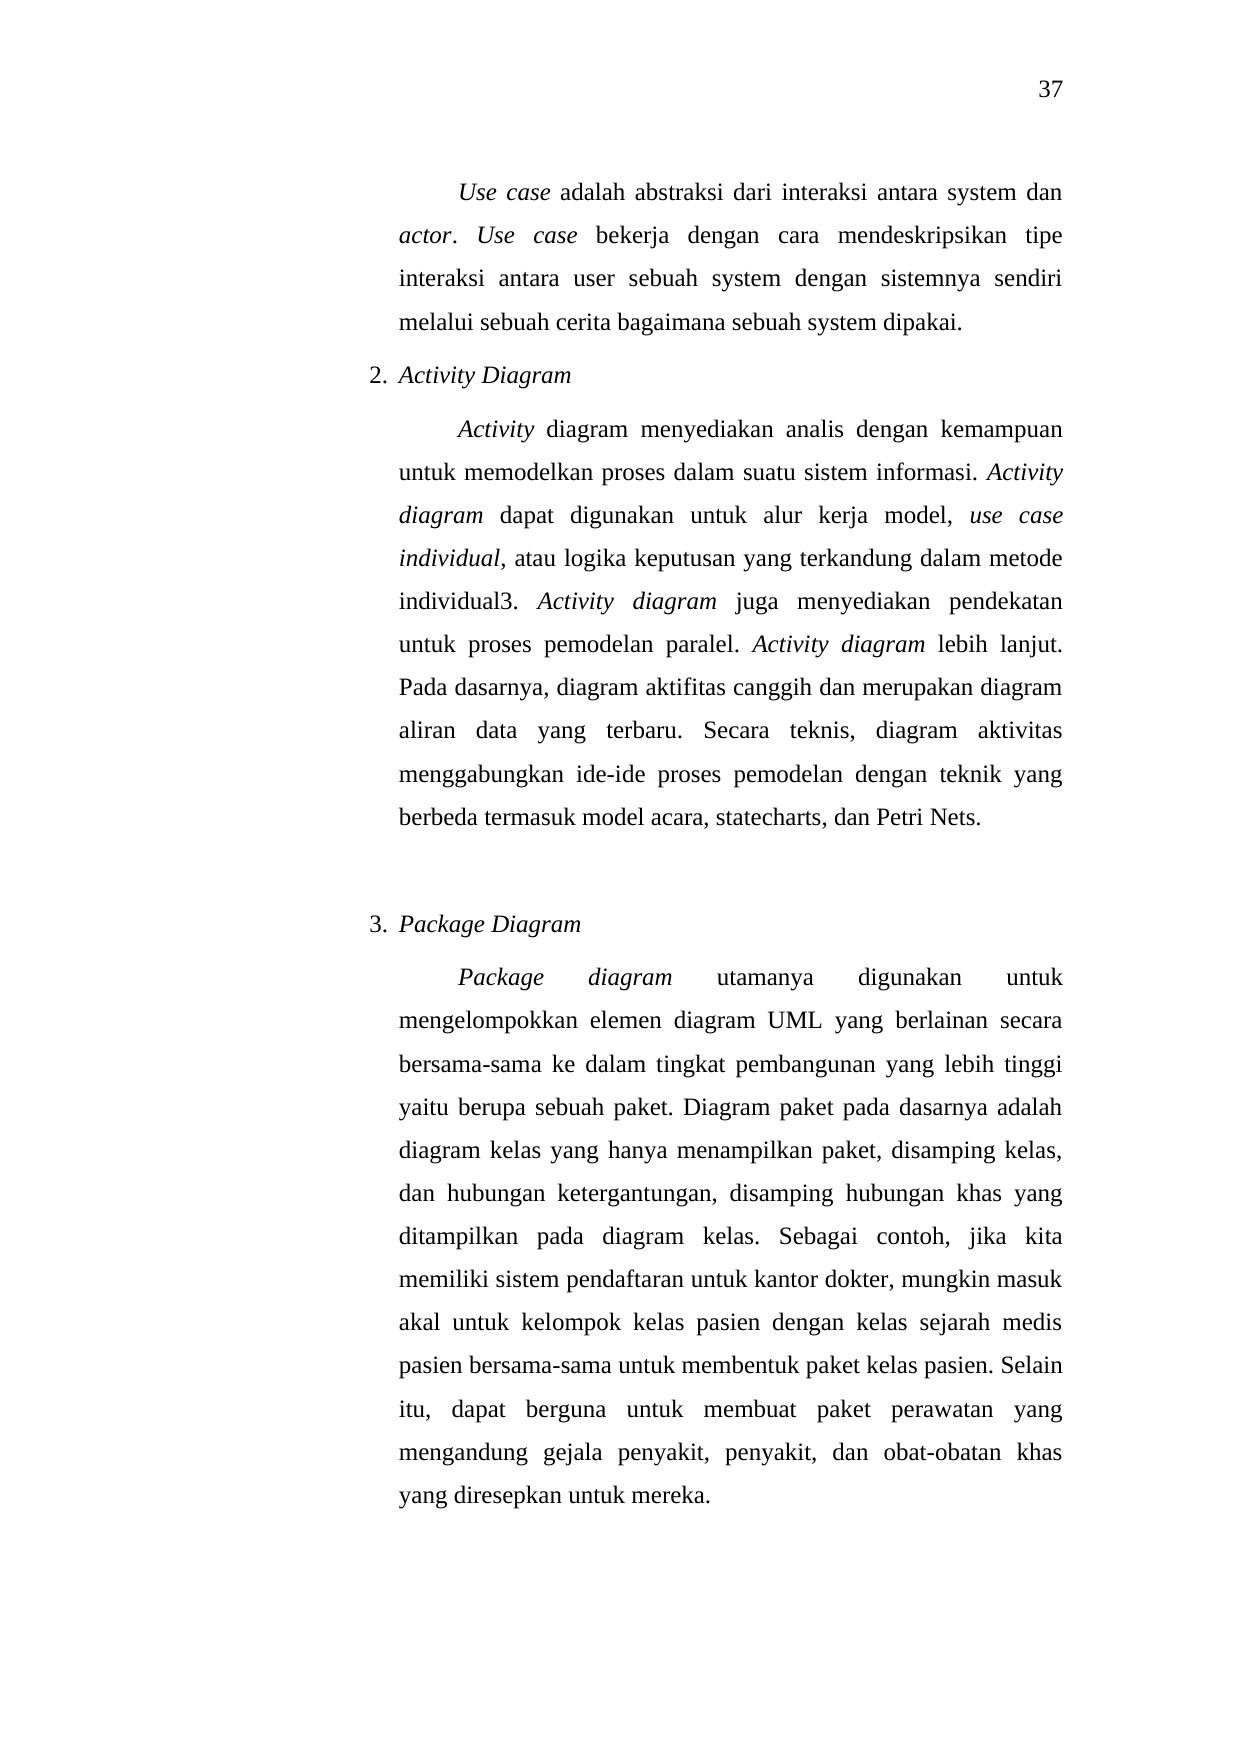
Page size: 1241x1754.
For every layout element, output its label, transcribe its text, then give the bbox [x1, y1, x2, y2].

text Use case adalah abstraksi dari interaksi antara system dan actor. Use case bekerja dengan cara mendeskripsikan tipe interaksi antara user sebuah system dengan sistemnya sendiri melalui sebuah cerita bagaimana sebuah system dipakai. [399, 177, 1063, 335]
list Package Diagram [369, 909, 1063, 938]
list Activity Diagram [369, 360, 1063, 389]
text Activity diagram menyediakan analis dengan kemampuan untuk memodelkan proses dalam suatu sistem informasi. Activity diagram dapat digunakan untuk alur kerja model, use case individual, atau logika keputusan yang terkandung dalam metode individual3. Activity diagram juga menyediakan pendekatan untuk proses pemodelan paralel. Activity diagram lebih lanjut. Pada dasarnya, diagram aktifitas canggih dan merupakan diagram aliran data yang terbaru. Secara teknis, diagram aktivitas menggabungkan ide-ide proses pemodelan dengan teknik yang berbeda termasuk model acara, statecharts, dan Petri Nets. [399, 414, 1063, 831]
text Package diagram utamanya digunakan untuk mengelompokkan elemen diagram UML yang berlainan secara bersama-sama ke dalam tingkat pembangunan yang lebih tinggi yaitu berupa sebuah paket. Diagram paket pada dasarnya adalah diagram kelas yang hanya menampilkan paket, disamping kelas, dan hubungan ketergantungan, disamping hubungan khas yang ditampilkan pada diagram kelas. Sebagai contoh, jika kita memiliki sistem pendaftaran untuk kantor dokter, mungkin masuk akal untuk kelompok kelas pasien dengan kelas sejarah medis pasien bersama-sama untuk membentuk paket kelas pasien. Selain itu, dapat berguna untuk membuat paket perawatan yang mengandung gejala penyakit, penyakit, dan obat-obatan khas yang diresepkan untuk mereka. [399, 962, 1063, 1509]
